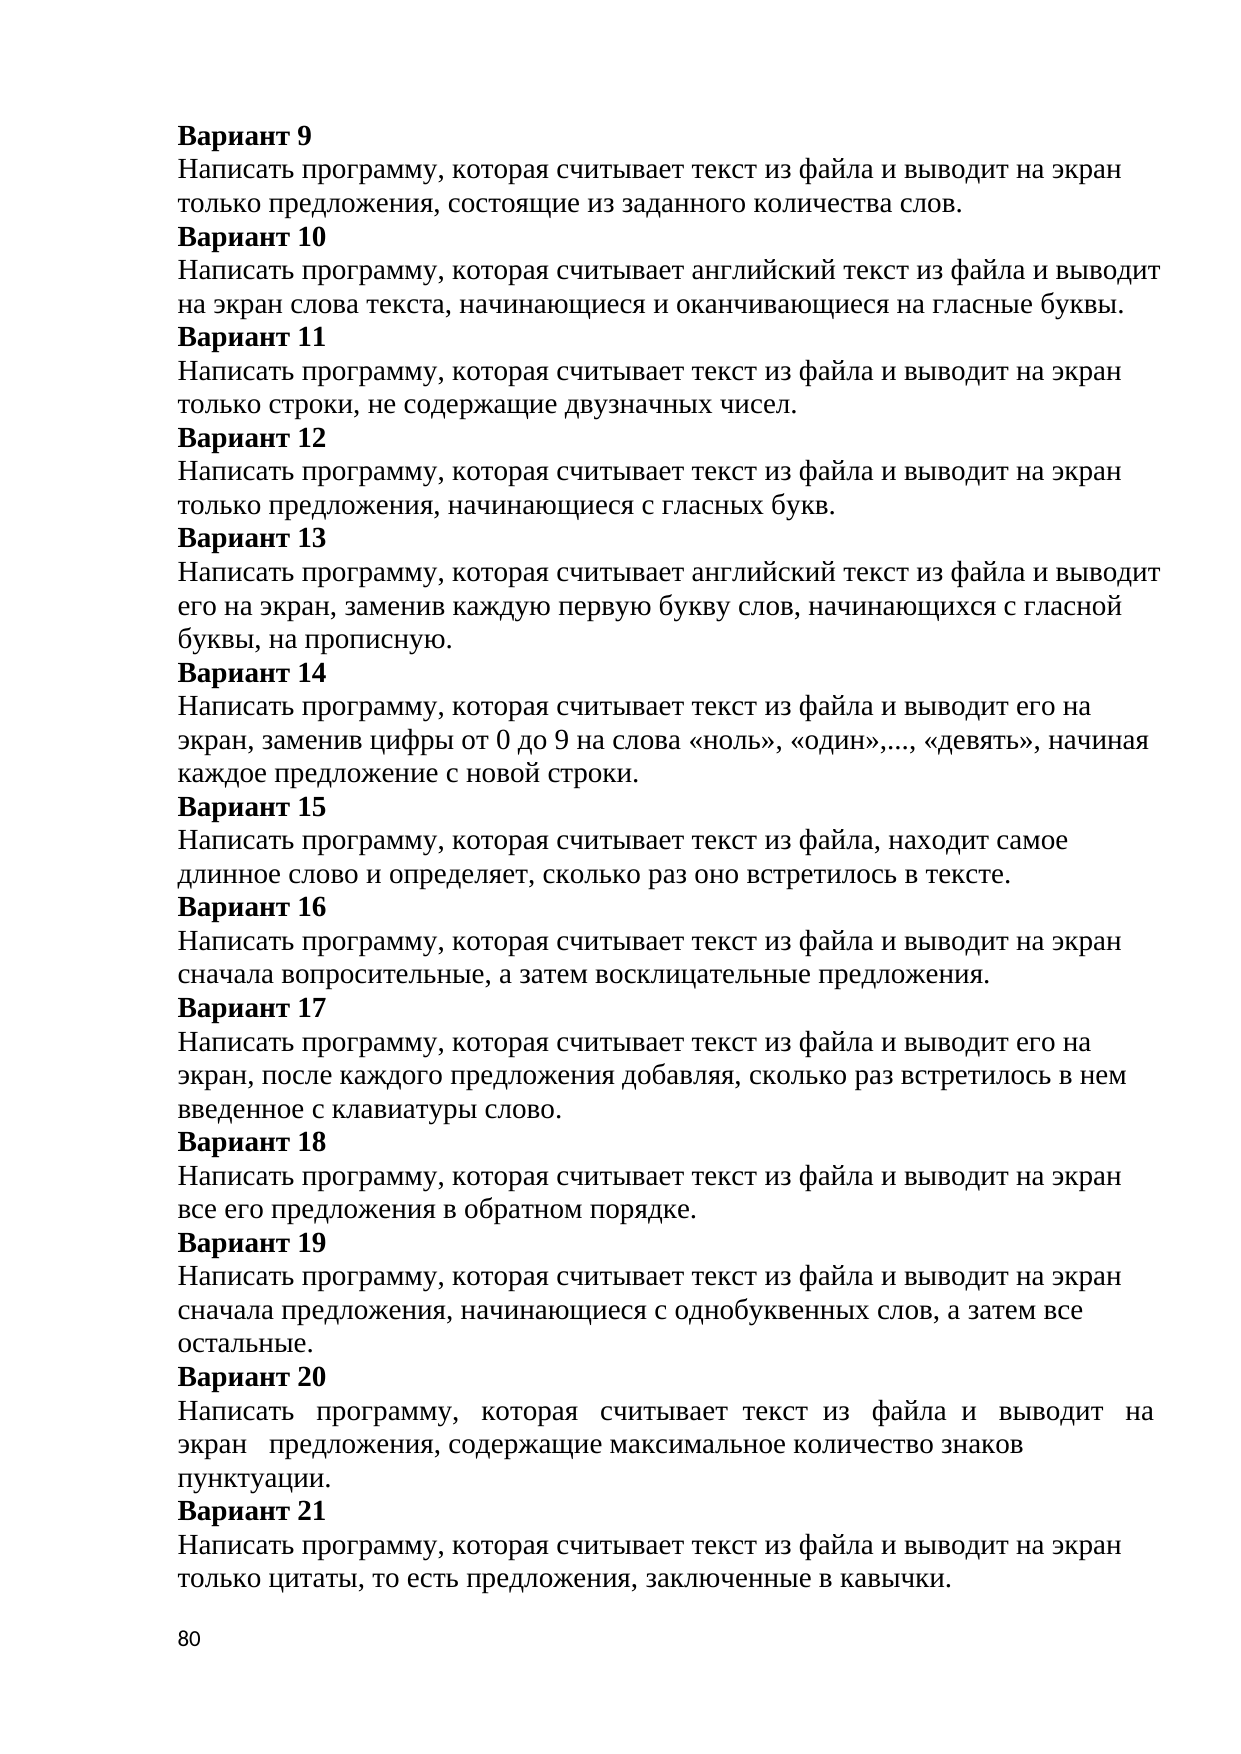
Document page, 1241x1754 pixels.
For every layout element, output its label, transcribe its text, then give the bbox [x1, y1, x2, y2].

text Написать программу, которая считывает текст из файла, находит самое длинное слово и определяет, сколько раз оно встретилось в тексте. [177, 822, 1169, 889]
text Написать программу, которая считывает текст из файла и выводит на экран сначала предложения, начинающиеся с однобуквенных слов, а затем все остальные. [177, 1258, 1169, 1359]
text Вариант 14 [177, 655, 1169, 688]
text Вариант 21 [177, 1493, 1169, 1527]
text Вариант 13 [177, 521, 1169, 554]
text Вариант 15 [177, 789, 1169, 822]
text Написать программу, которая считывает текст из файла и выводит на экран только предложения, состоящие из заданного количества слов. [177, 152, 1169, 219]
text Написать программу, которая считывает текст из файла и выводит его на экран, заменив цифры от 0 до 9 на слова «ноль», «один»,..., «девять», начиная каждое предложение с новой строки. [177, 688, 1169, 789]
text Вариант 12 [177, 420, 1169, 453]
text Написать программу, которая считывает текст из файла и выводит на экран предложения, содержащие максимальное количество знаков пунктуации. [177, 1393, 1169, 1493]
text Написать программу, которая считывает текст из файла и выводит на экран только предложения, начинающиеся с гласных букв. [177, 453, 1169, 521]
text Написать программу, которая считывает текст из файла и выводит на экран сначала вопросительные, а затем восклицательные предложения. [177, 923, 1169, 990]
text Написать программу, которая считывает английский текст из файла и выводит на экран слова текста, начинающиеся и оканчивающиеся на гласные буквы. [177, 252, 1169, 319]
text Написать программу, которая считывает английский текст из файла и выводит его на экран, заменив каждую первую букву слов, начинающихся с гласной буквы, на прописную. [177, 554, 1169, 655]
text Написать программу, которая считывает текст из файла и выводит на экран только строки, не содержащие двузначных чисел. [177, 353, 1169, 420]
text Вариант 17 [177, 990, 1169, 1024]
text Написать программу, которая считывает текст из файла и выводит его на экран, после каждого предложения добавляя, сколько раз встретилось в нем введенное с клавиатуры слово. [177, 1024, 1169, 1124]
text Вариант 19 [177, 1225, 1169, 1258]
text Вариант 20 [177, 1359, 1169, 1393]
text Написать программу, которая считывает текст из файла и выводит на экран только цитаты, то есть предложения, заключенные в кавычки. [177, 1527, 1169, 1594]
text Вариант 18 [177, 1124, 1169, 1158]
text Вариант 11 [177, 319, 1169, 353]
text Написать программу, которая считывает текст из файла и выводит на экран все его предложения в обратном порядке. [177, 1158, 1169, 1225]
text Вариант 16 [177, 889, 1169, 923]
text Вариант 9 [177, 118, 1169, 152]
text Вариант 10 [177, 219, 1169, 252]
